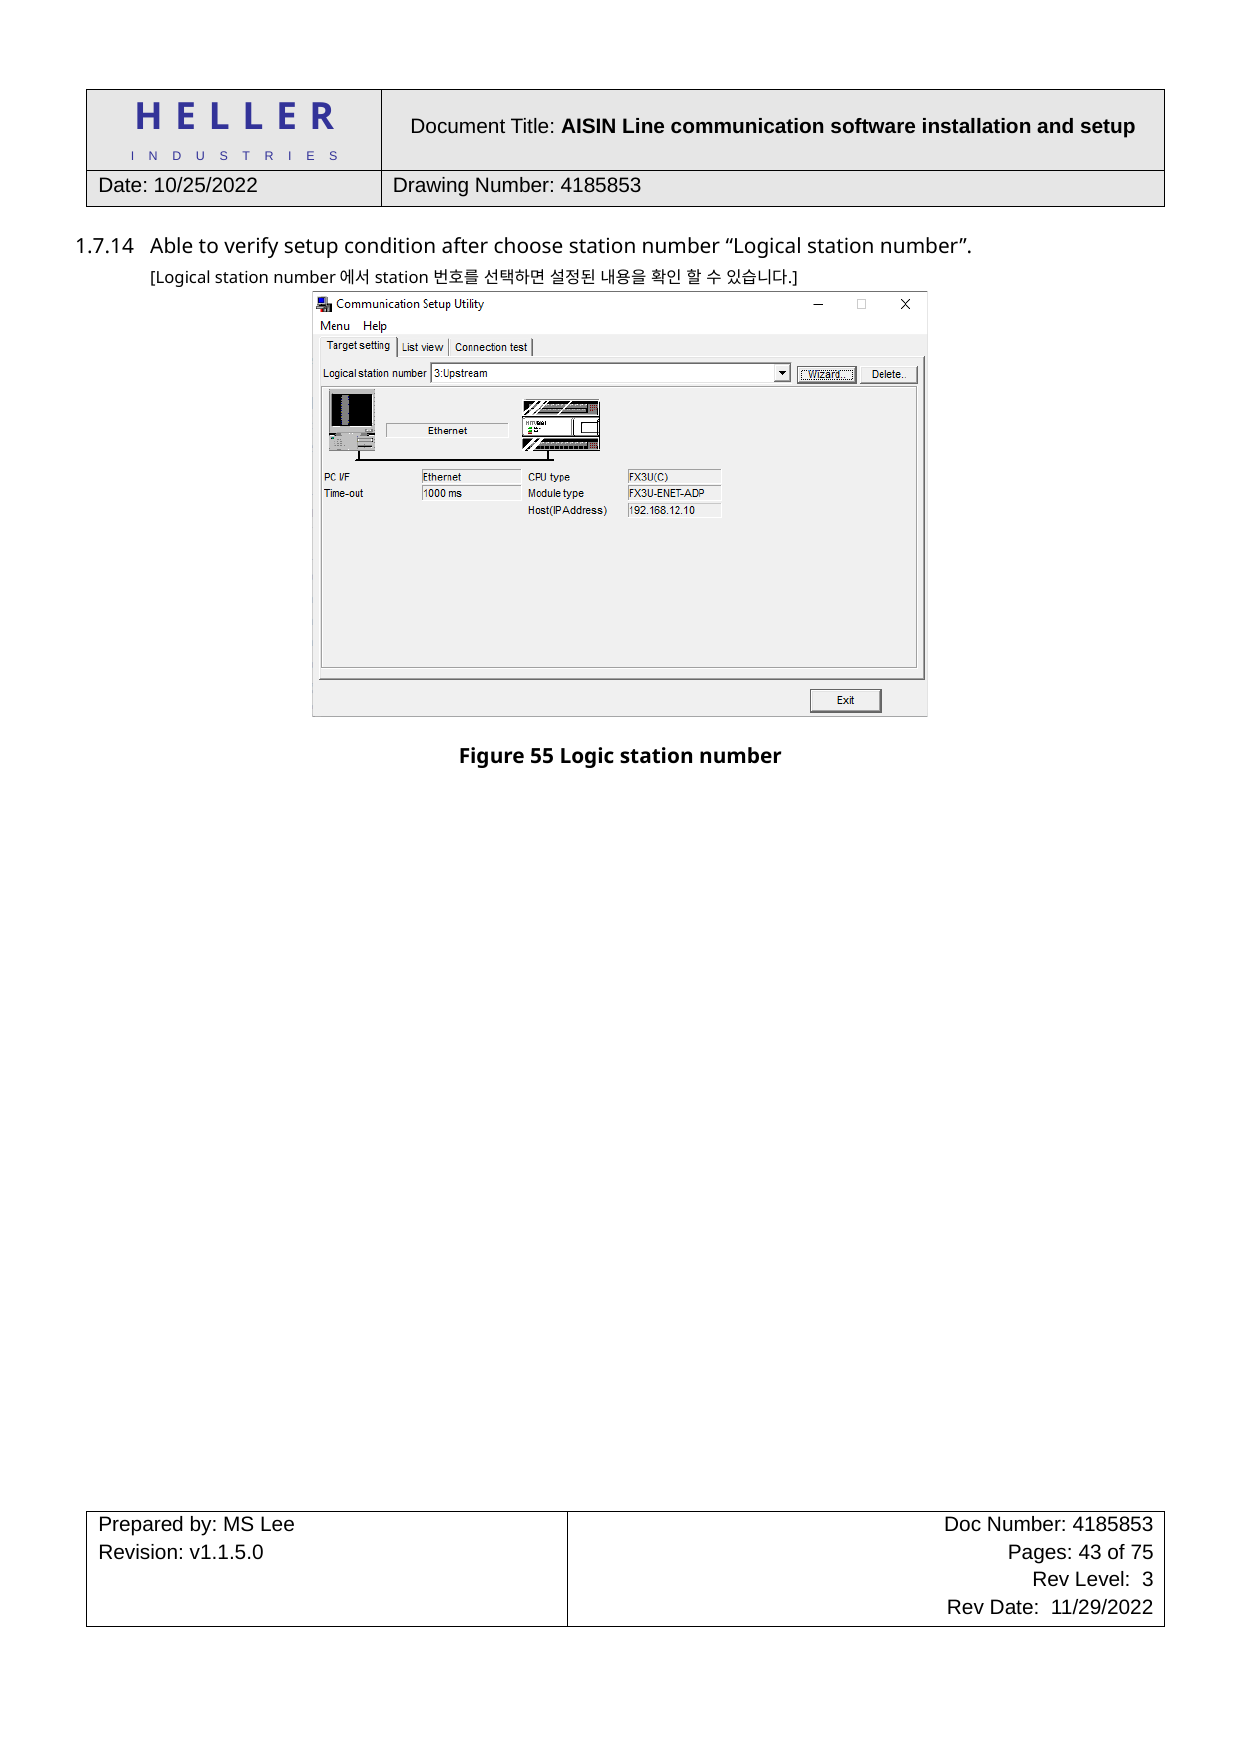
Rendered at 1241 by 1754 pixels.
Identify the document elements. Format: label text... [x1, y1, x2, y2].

subtitle Able to verify setup condition after choose station number “Logical station number”. [75, 231, 1165, 260]
text [Logical station number에서 station 번호를 선택하면 설정된 내용을 확인 할 수 있습니다.] [75, 264, 1165, 288]
picture [312, 291, 928, 717]
text Figure 55 Logic station number [75, 741, 1165, 770]
